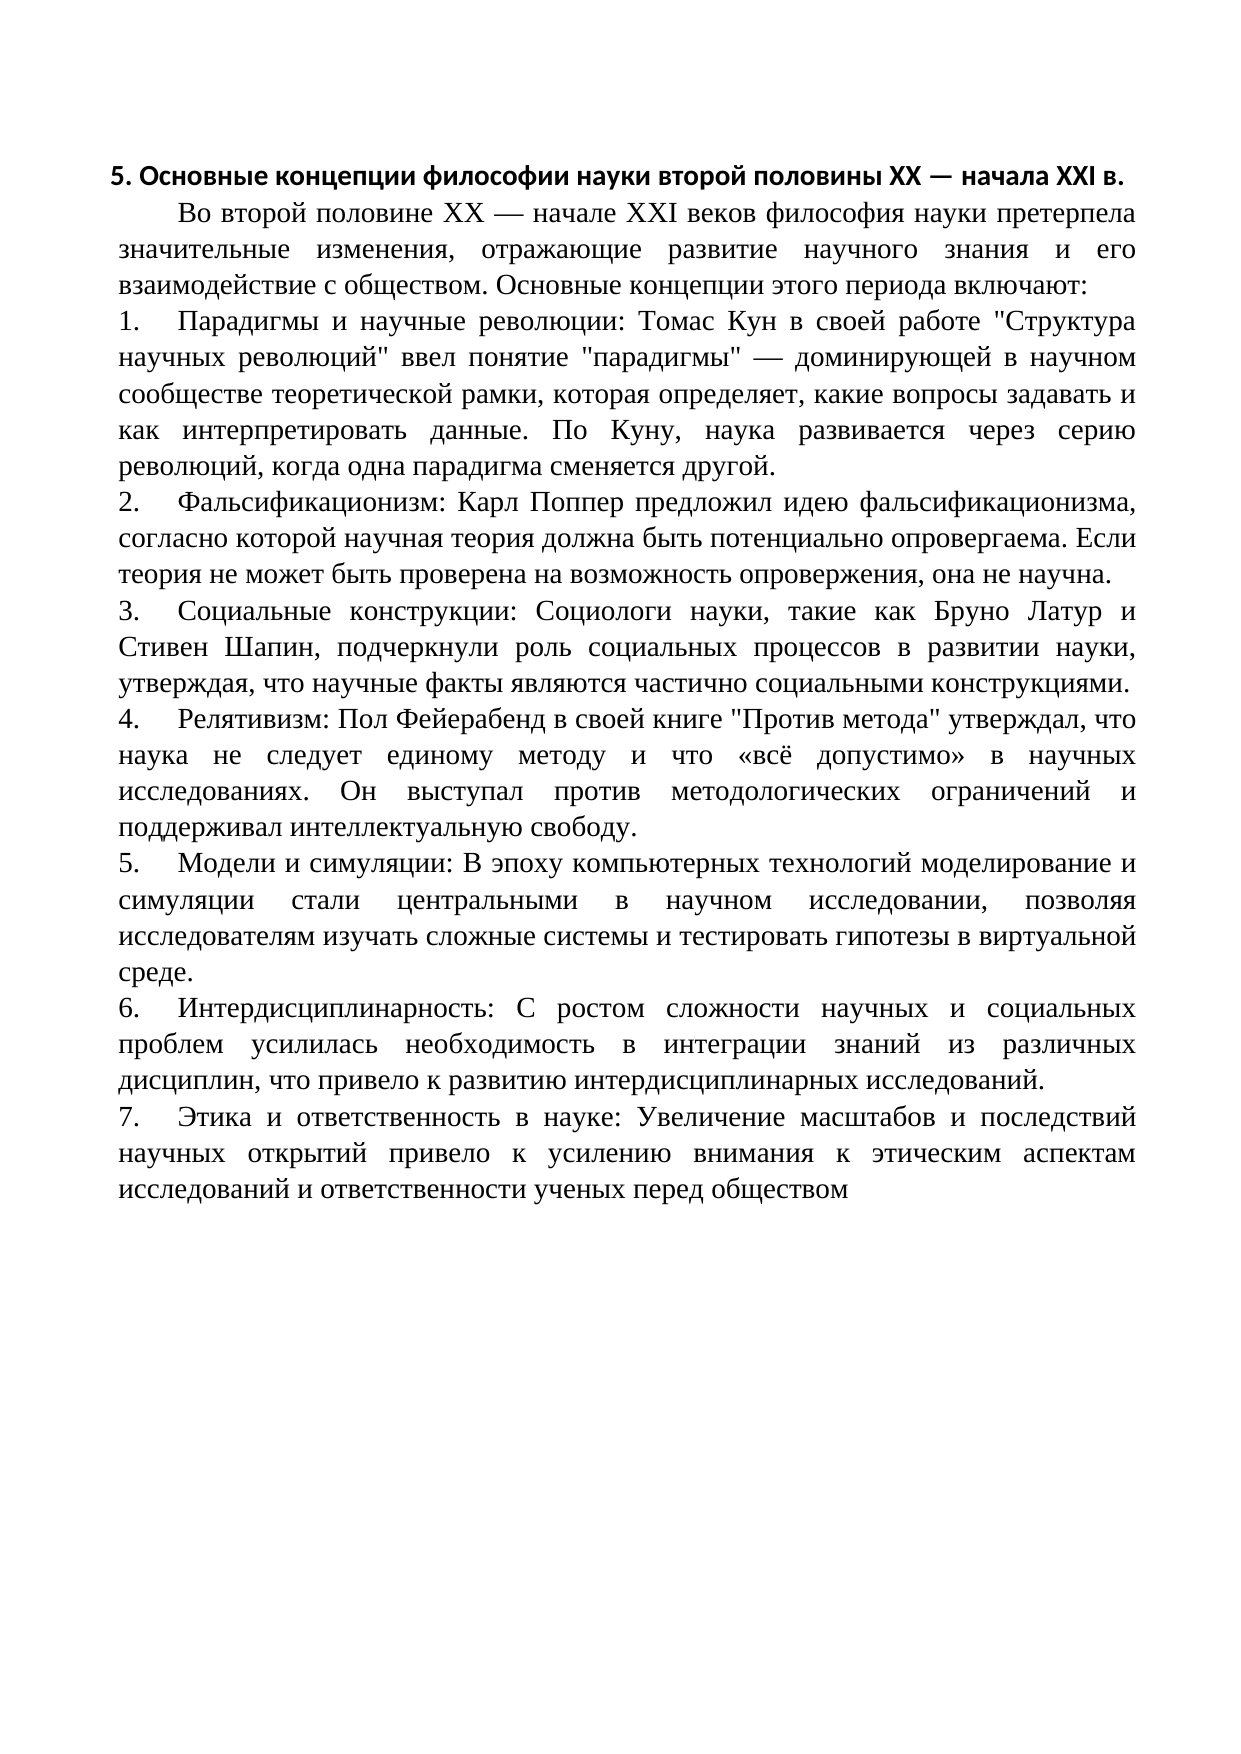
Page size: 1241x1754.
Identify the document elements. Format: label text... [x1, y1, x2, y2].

text 5. Основные концепции философии науки второй половины ХХ — начала ХХI в. [103, 157, 1211, 192]
list Парадигмы и научные революции: Томас Кун в своей работе "Структура научных революций" ввел понятие "парадигмы" — доминирующей в научном сообществе теоретической рамки, которая определяет, какие вопросы задавать и как интерпретировать данные. По Куну, наука развивается через серию революций, когда одна парадигма сменяется другой. [118, 303, 1137, 482]
text Во второй половине ХХ — начале ХХI веков философия науки претерпела значительные изменения, отражающие развитие научного знания и его взаимодействие с обществом. Основные концепции этого периода включают: [118, 195, 1137, 301]
list Фальсификационизм: Карл Поппер предложил идею фальсификационизма, согласно которой научная теория должна быть потенциально опровергаема. Если теория не может быть проверена на возможность опровержения, она не научна. [118, 484, 1137, 590]
list Модели и симуляции: В эпоху компьютерных технологий моделирование и симуляции стали центральными в научном исследовании, позволяя исследователям изучать сложные системы и тестировать гипотезы в виртуальной среде. [118, 846, 1137, 988]
list Социальные конструкции: Социологи науки, такие как Бруно Латур и Стивен Шапин, подчеркнули роль социальных процессов в развитии науки, утверждая, что научные факты являются частично социальными конструкциями. [118, 593, 1137, 698]
list Интердисциплинарность: С ростом сложности научных и социальных проблем усилилась необходимость в интеграции знаний из различных дисциплин, что привело к развитию интердисциплинарных исследований. [118, 990, 1137, 1096]
list Релятивизм: Пол Фейерабенд в своей книге "Против метода" утверждал, что наука не следует единому методу и что «всё допустимо» в научных исследованиях. Он выступал против методологических ограничений и поддерживал интеллектуальную свободу. [118, 701, 1137, 843]
list Этика и ответственность в науке: Увеличение масштабов и последствий научных открытий привело к усилению внимания к этическим аспектам исследований и ответственности ученых перед обществом [118, 1099, 1137, 1204]
